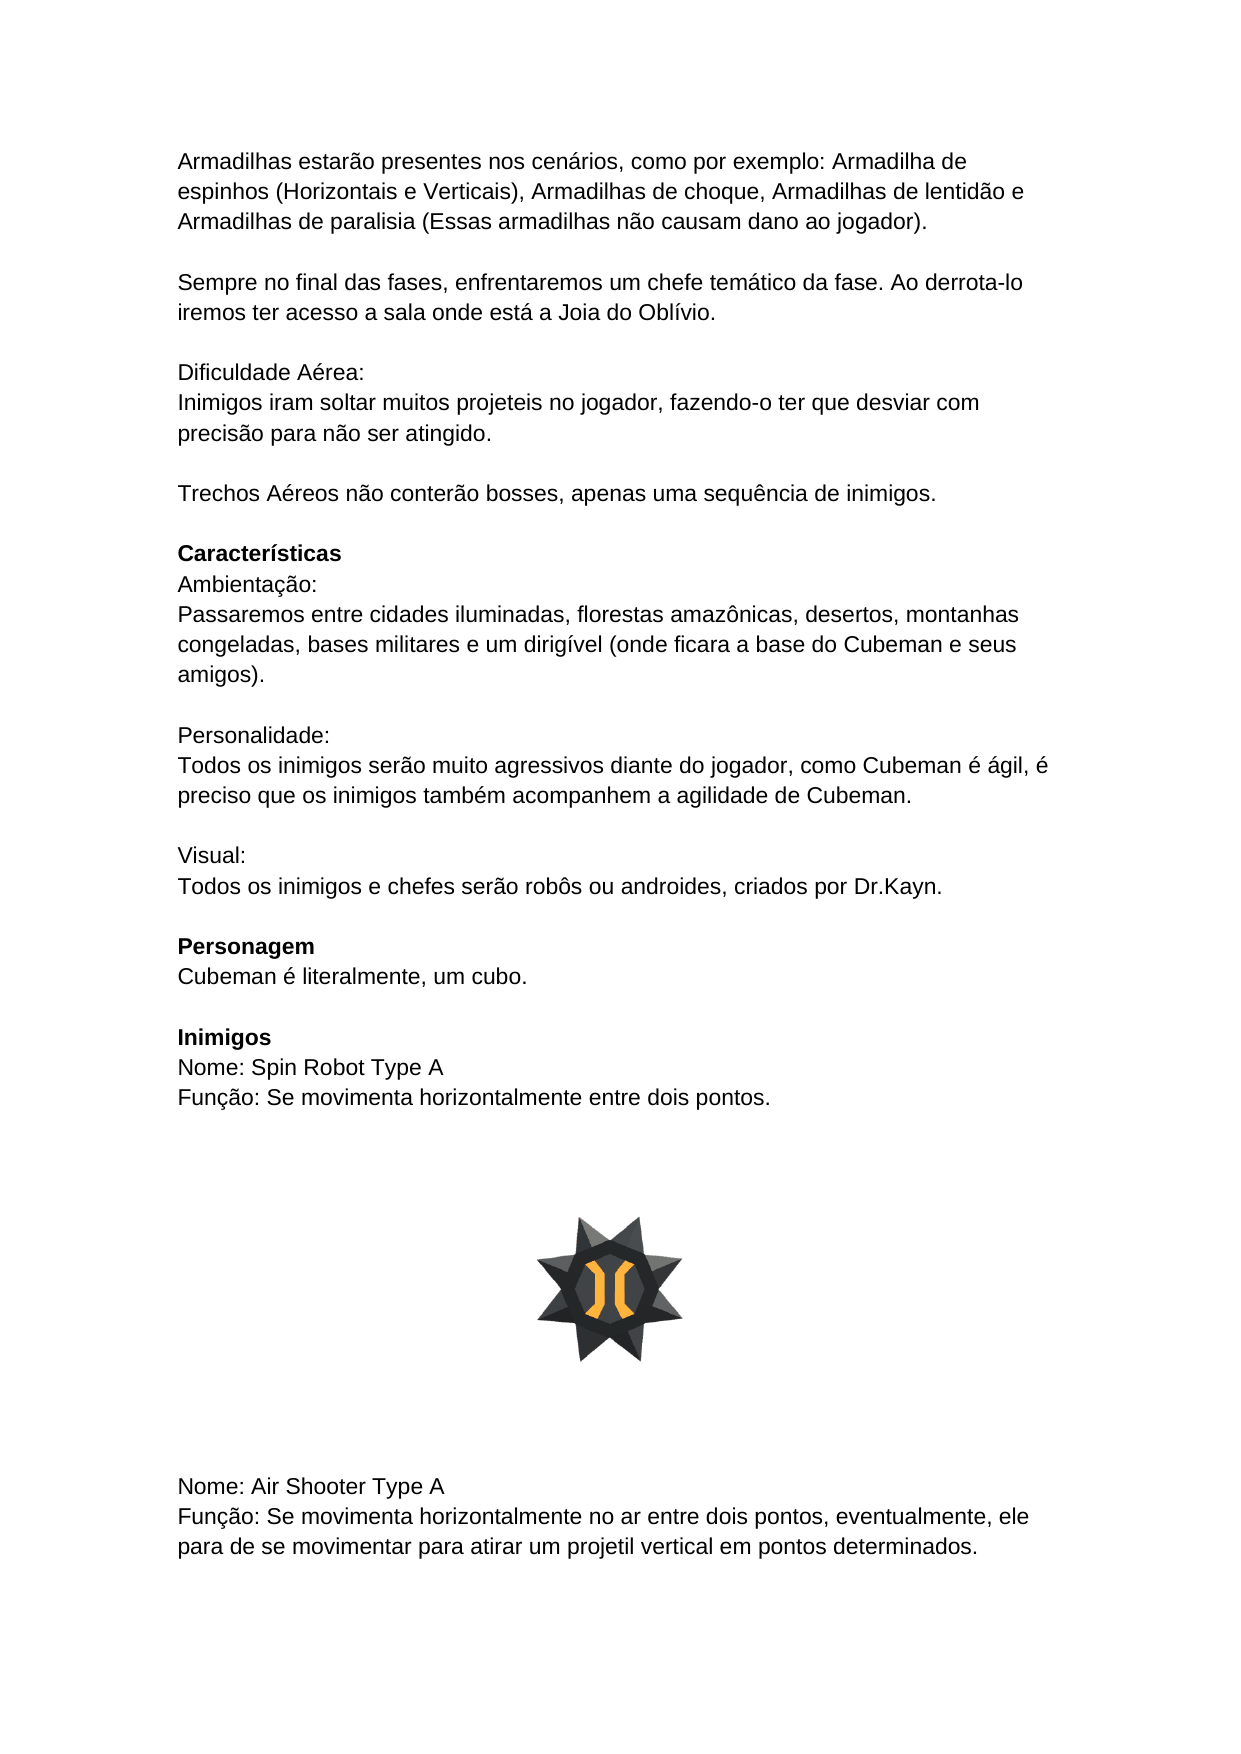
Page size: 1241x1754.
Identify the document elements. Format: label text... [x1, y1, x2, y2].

text Personagem [177, 933, 1063, 959]
text Trechos Aéreos não conterão bosses, apenas uma sequência de inimigos. [177, 480, 1063, 506]
text Nome: Spin Robot Type A [177, 1054, 1063, 1080]
text Função: Se movimenta horizontalmente no ar entre dois pontos, eventualmente, ele para de se movimentar para atirar um projetil vertical em pontos determinados. [177, 1503, 1063, 1559]
text Todos os inimigos serão muito agressivos diante do jogador, como Cubeman é ágil, é preciso que os inimigos também acompanhem a agilidade de Cubeman. [177, 752, 1063, 808]
text Inimigos iram soltar muitos projeteis no jogador, fazendo-o ter que desviar com precisão para não ser atingido. [177, 389, 1063, 446]
text Passaremos entre cidades iluminadas, florestas amazônicas, desertos, montanhas congeladas, bases militares e um dirigível (onde ficara a base do Cubeman e seus amigos). [177, 601, 1063, 687]
text Visual: [177, 842, 1063, 869]
text Cubeman é literalmente, um cubo. [177, 963, 1063, 989]
text Inimigos [177, 1024, 1063, 1050]
text Função: Se movimenta horizontalmente entre dois pontos. [177, 1084, 1063, 1110]
text Nome: Air Shooter Type A [177, 1473, 1063, 1499]
text Armadilhas estarão presentes nos cenários, como por exemplo: Armadilha de espinhos (Horizontais e Verticais), Armadilhas de choque, Armadilhas de lentidão e Armadilhas de paralisia (Essas armadilhas não causam dano ao jogador). [177, 148, 1063, 234]
text Características [177, 540, 1063, 567]
text Todos os inimigos e chefes serão robôs ou androides, criados por Dr.Kayn. [177, 873, 1063, 899]
text Ambientação: [177, 571, 1063, 597]
text Dificuldade Aérea: [177, 359, 1063, 385]
text Sempre no final das fases, enfrentaremos um chefe temático da fase. Ao derrota-lo iremos ter acesso a sala onde está a Joia do Oblívio. [177, 268, 1063, 325]
picture [462, 1114, 778, 1469]
text Personalidade: [177, 722, 1063, 748]
